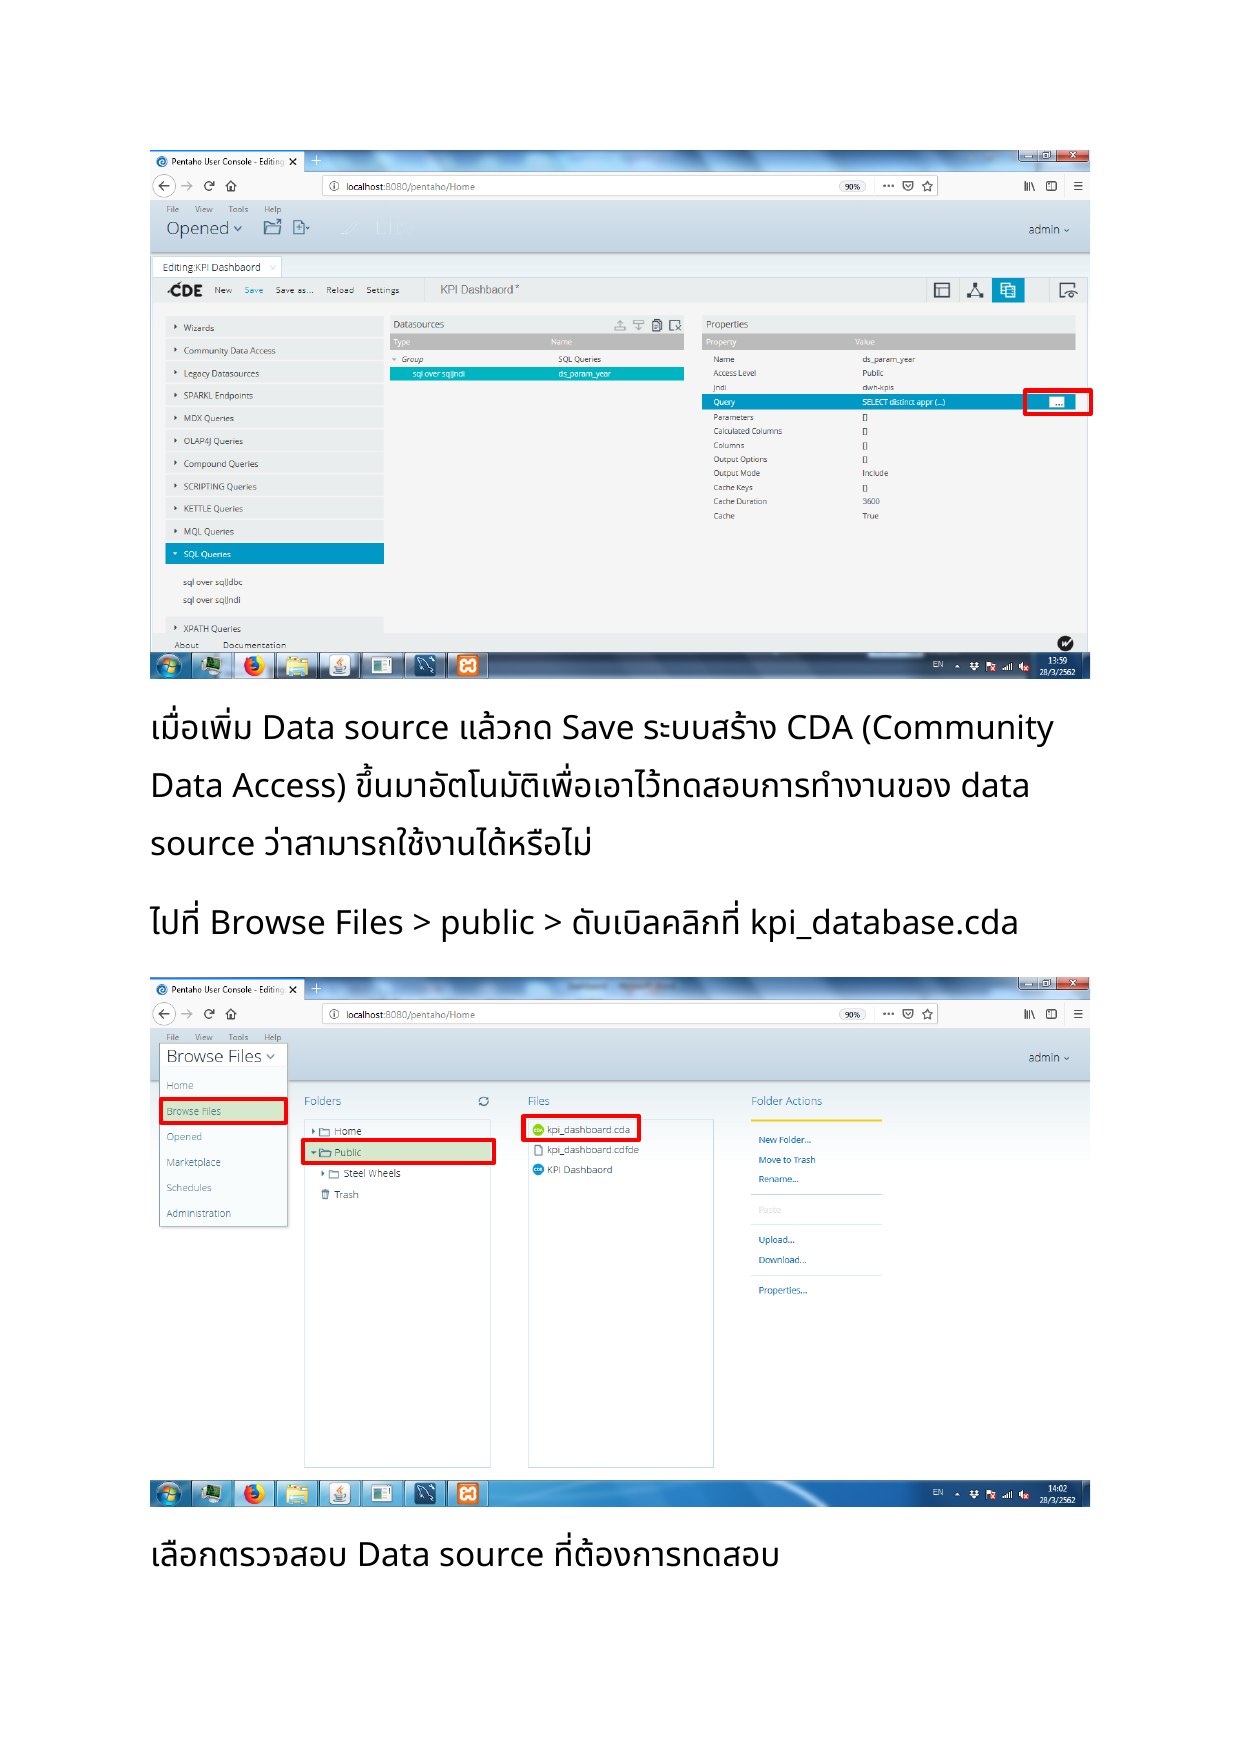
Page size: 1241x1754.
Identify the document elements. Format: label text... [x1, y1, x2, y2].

text ไปที่ Browse Files > public > ดับเบิลคลิกที่ kpi_database.cda [150, 899, 1090, 949]
picture [150, 977, 1091, 1507]
text เมื่อเพิ่ม Data source แล้วกด Save ระบบสร้าง CDA (Community Data Access) ขึ้นมาอัตโนมัติเพื่อเอาไว้ทดสอบการทำงานของ data source ว่าสามารถใช้งานได้หรือไม่ [150, 703, 1090, 870]
picture [1027, 393, 1089, 412]
picture [1050, 397, 1064, 407]
picture [150, 150, 1091, 679]
text เลือกตรวจสอบ Data source ที่ต้องการทดสอบ [150, 1531, 1090, 1582]
